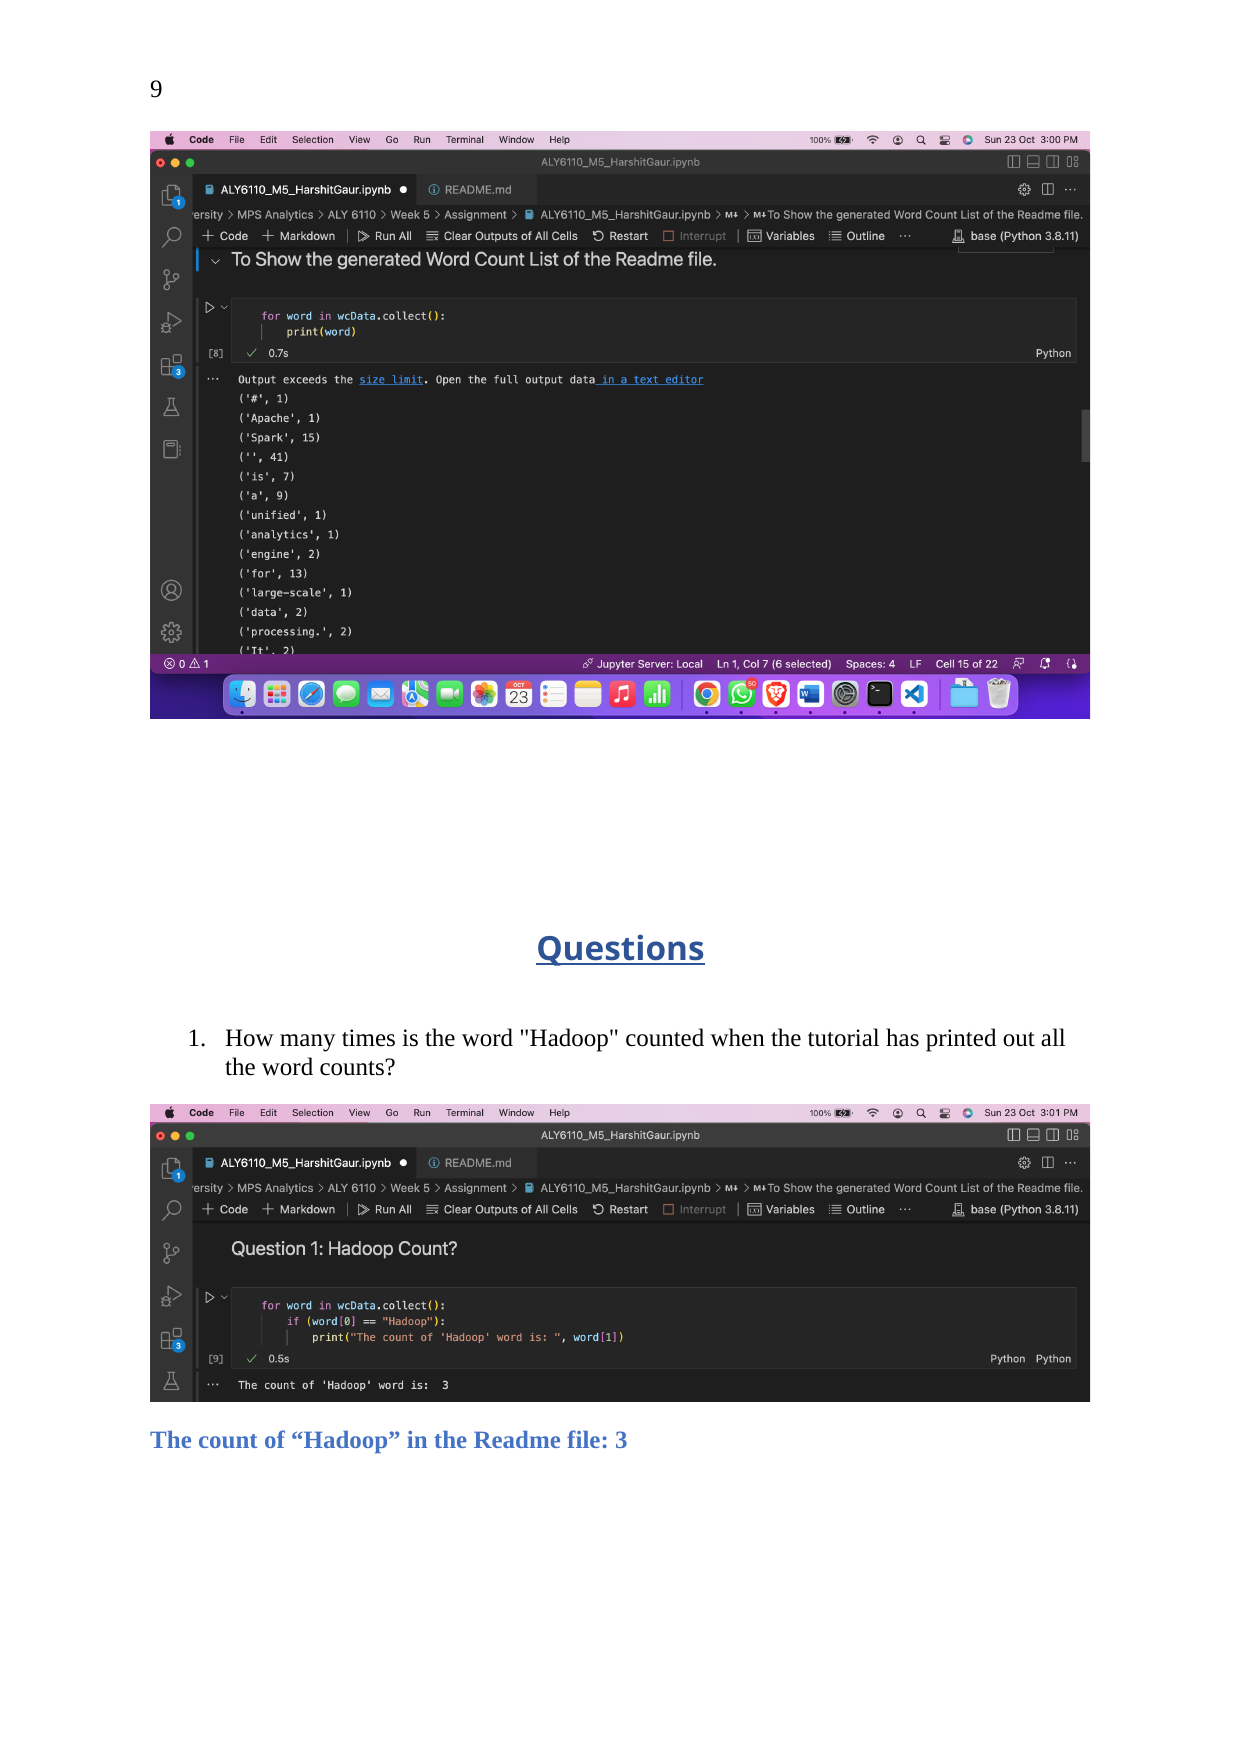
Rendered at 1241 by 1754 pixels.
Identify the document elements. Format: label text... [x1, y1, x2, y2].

list How many times is the word "Hadoop" counted when the tutorial has printed out all the word counts? [187, 1023, 1090, 1080]
picture [150, 131, 1091, 719]
subtitle Questions [150, 925, 1090, 970]
picture [150, 1104, 1091, 1402]
text The count of “Hadoop” in the Readme file: 3 [150, 1402, 1090, 1454]
